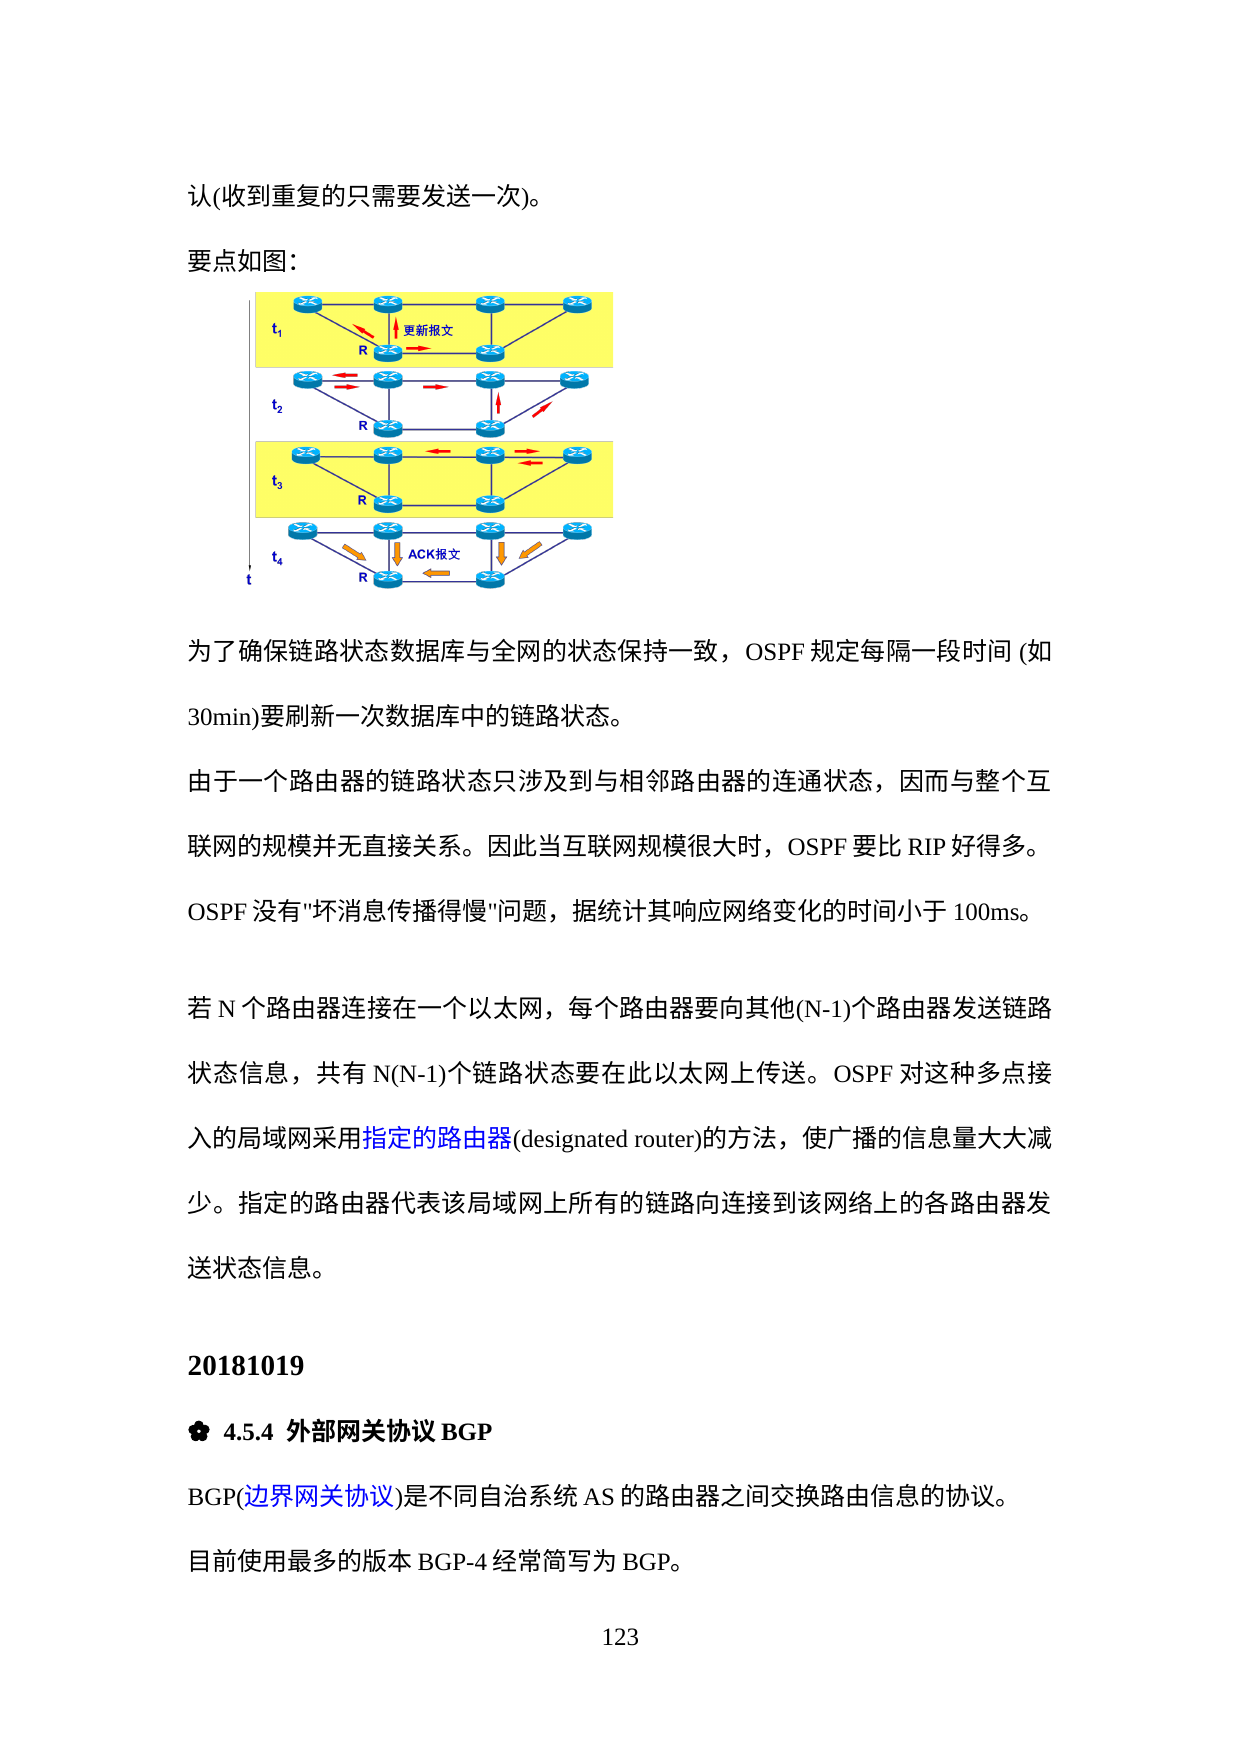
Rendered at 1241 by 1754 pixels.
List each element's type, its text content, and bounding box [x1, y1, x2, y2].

picture [237, 292, 614, 597]
text BGP(边界网关协议)是不同自治系统AS的路由器之间交换路由信息的协议。 [187, 1462, 1053, 1527]
text OSPF没有"坏消息传播得慢"问题，据统计其响应网络变化的时间小于100ms。 [187, 877, 1053, 942]
text 要点如图： [187, 227, 1053, 292]
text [187, 162, 1053, 227]
text 为了确保链路状态数据库与全网的状态保持一致，OSPF规定每隔一段时间 (如 30min)要刷新一次数据库中的链路状态。 [187, 617, 1053, 747]
text 由于一个路由器的链路状态只涉及到与相邻路由器的连通状态，因而与整个互联网的规模并无直接关系。因此当互联网规模很大时，OSPF要比RIP好得多。 [187, 747, 1053, 877]
text 目前使用最多的版本BGP-4经常简写为BGP。 [187, 1527, 1053, 1592]
text 4.5.4 外部网关协议BGP [187, 1397, 1053, 1462]
text 20181019 [187, 1332, 1053, 1397]
text 若N个路由器连接在一个以太网，每个路由器要向其他(N-1)个路由器发送链路状态信息，共有N(N-1)个链路状态要在此以太网上传送。OSPF对这种多点接入的局域网采用指定的路由器(designated router)的方法，使广播的信息量大大减少。指定的路由器代表该局域网上所有的链路向连接到该网络上的各路由器发送状态信息。 [187, 974, 1053, 1299]
